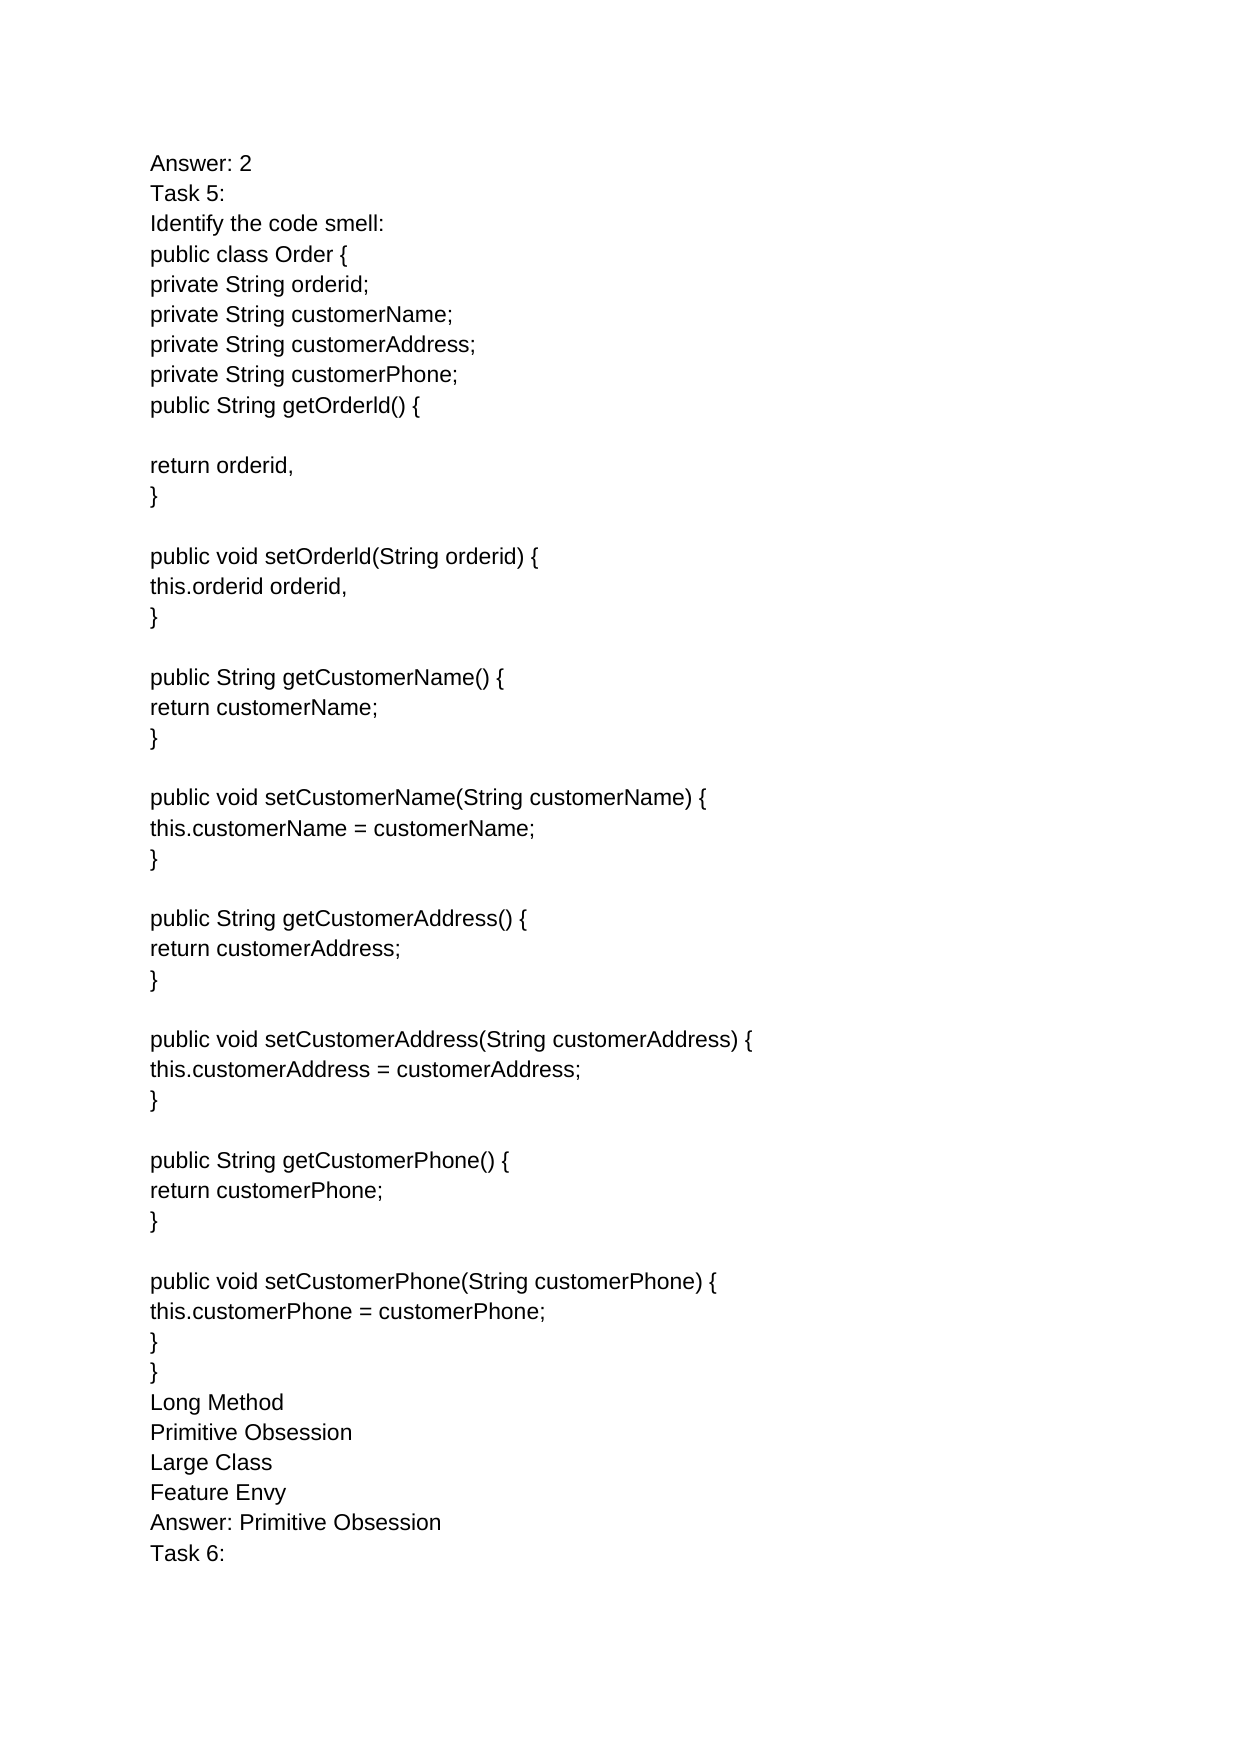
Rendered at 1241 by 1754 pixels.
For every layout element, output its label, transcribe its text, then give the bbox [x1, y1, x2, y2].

text Answer: 2 [150, 150, 1090, 176]
text public String getCustomerAddress() { [150, 905, 1090, 932]
text return orderid, [150, 452, 1090, 478]
text this.customerName = customerName; [150, 814, 1090, 841]
text public void setCustomerAddress(String customerAddress) { [150, 1026, 1090, 1052]
text private String customerAddress; [150, 331, 1090, 358]
text private String orderid; [150, 271, 1090, 297]
text public void setCustomerPhone(String customerPhone) { [150, 1268, 1090, 1294]
text this.orderid orderid, [150, 573, 1090, 599]
text } [150, 482, 1090, 509]
text public void setOrderld(String orderid) { [150, 543, 1090, 569]
text Answer: Primitive Obsession [150, 1509, 1090, 1536]
text return customerName; [150, 694, 1090, 720]
text this.customerPhone = customerPhone; [150, 1298, 1090, 1324]
text public class Order { [150, 241, 1090, 267]
text Task 6: [150, 1539, 1090, 1566]
text Feature Envy [150, 1479, 1090, 1506]
text this.customerAddress = customerAddress; [150, 1056, 1090, 1083]
text private String customerPhone; [150, 361, 1090, 388]
text } [150, 1207, 1090, 1234]
text Large Class [150, 1449, 1090, 1475]
text return customerAddress; [150, 935, 1090, 962]
text Task 5: [150, 180, 1090, 207]
text } [150, 966, 1090, 992]
text } [150, 1328, 1090, 1354]
text } [150, 603, 1090, 629]
text private String customerName; [150, 301, 1090, 327]
text } [150, 845, 1090, 871]
text Identify the code smell: [150, 210, 1090, 237]
text } [150, 1358, 1090, 1385]
text public String getCustomerPhone() { [150, 1147, 1090, 1173]
text Primitive Obsession [150, 1419, 1090, 1445]
text } [150, 724, 1090, 750]
text } [150, 1086, 1090, 1113]
text public String getCustomerName() { [150, 663, 1090, 690]
text Long Method [150, 1388, 1090, 1415]
text public void setCustomerName(String customerName) { [150, 784, 1090, 811]
text return customerPhone; [150, 1177, 1090, 1203]
text public String getOrderld() { [150, 392, 1090, 418]
